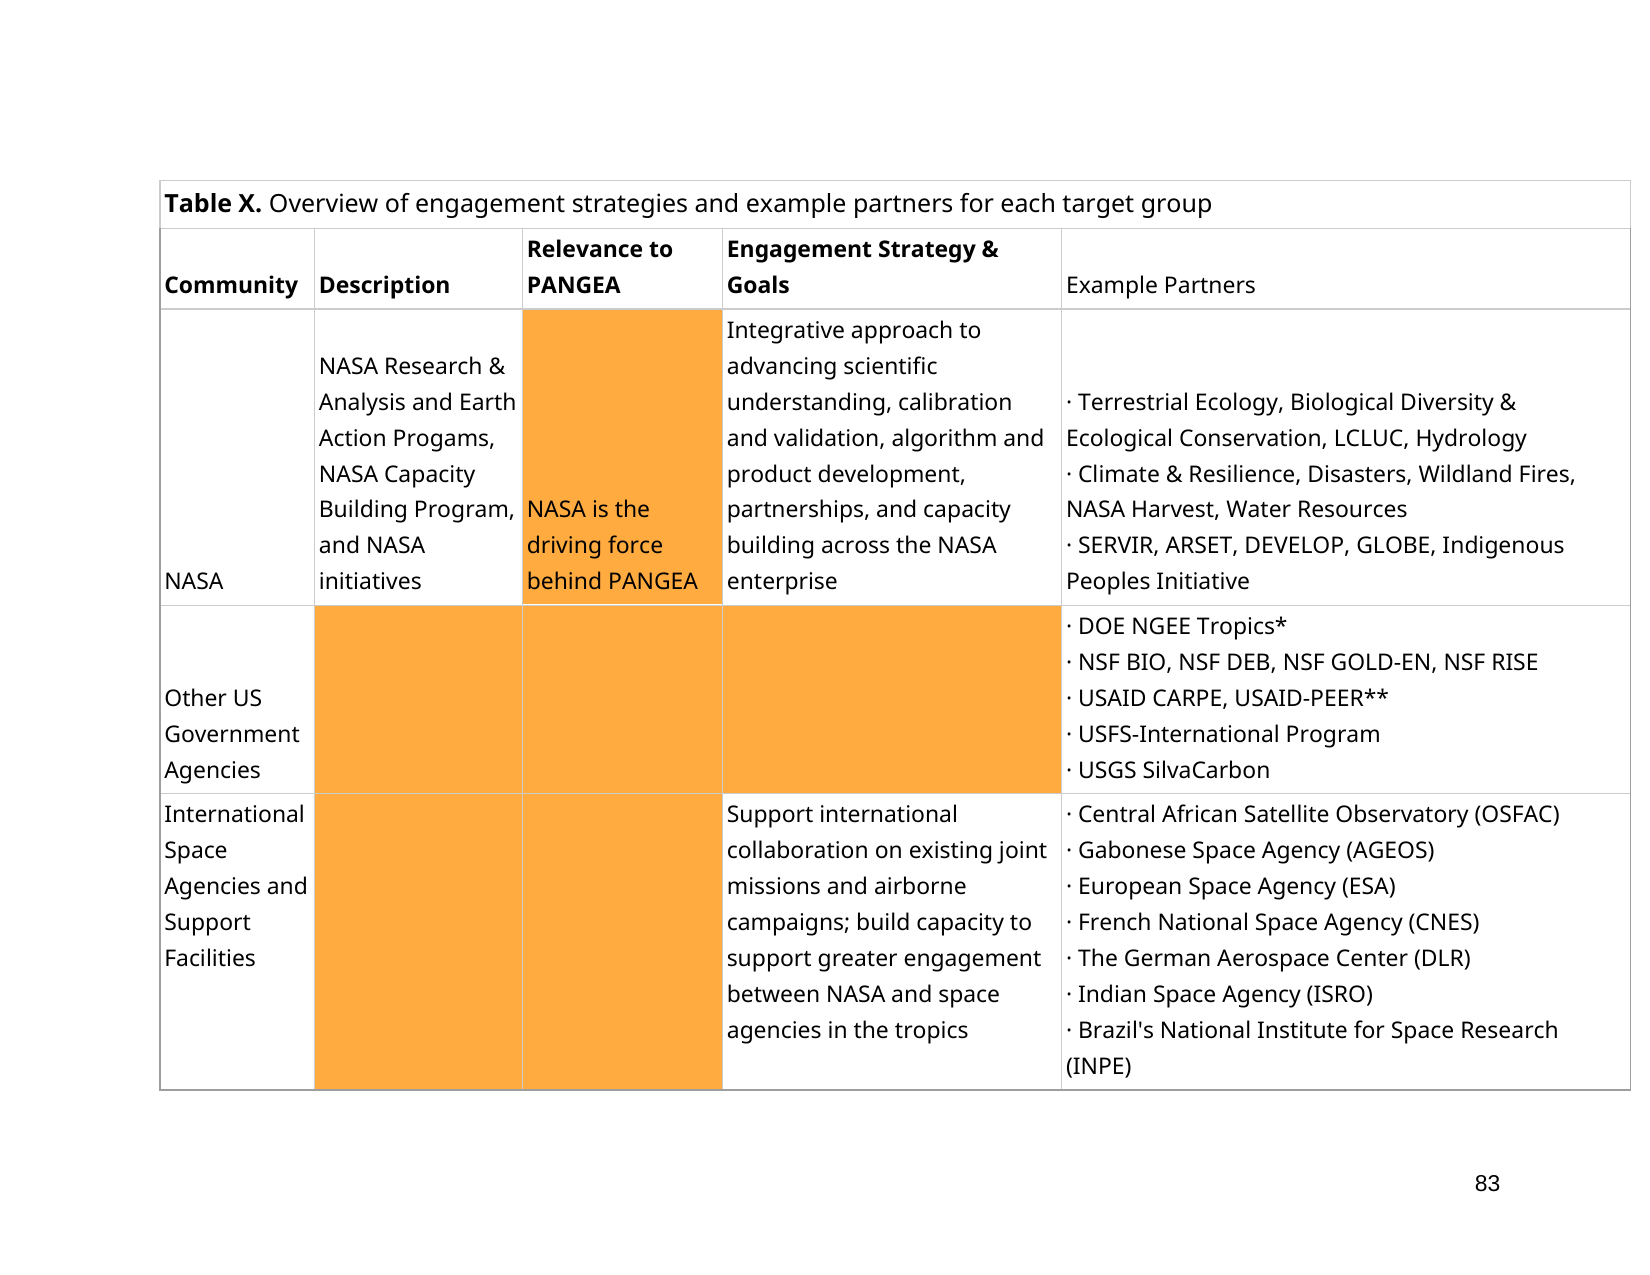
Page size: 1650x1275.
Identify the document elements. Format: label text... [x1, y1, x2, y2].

table_cell Description [315, 229, 522, 308]
table_cell · DOE NGEE Tropics* · NSF BIO, NSF DEB, NSF GOLD-EN, NSF RISE · USAID CARPE, USAID-PEER** · USFS-International Program · USGS SilvaCarbon [1062, 606, 1630, 793]
table_cell [315, 606, 522, 793]
table_cell [723, 606, 1061, 793]
table_cell [523, 794, 722, 1089]
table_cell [723, 794, 1061, 1089]
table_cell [161, 794, 314, 1089]
table_cell [523, 606, 722, 793]
table_cell NASA is the driving force behind PANGEA [523, 310, 722, 604]
table_cell Other US Government Agencies [161, 606, 314, 793]
table_cell Integrative approach to advancing scientific understanding, calibration and validation, algorithm and product development, partnerships, and capacity building across the NASA enterprise [723, 310, 1061, 604]
table_cell NASA Research & Analysis and Earth Action Progams, NASA Capacity Building Program, and NASA initiatives [315, 310, 522, 604]
table_cell · Terrestrial Ecology, Biological Diversity & Ecological Conservation, LCLUC, Hydrology · Climate & Resilience, Disasters, Wildland Fires, NASA Harvest, Water Resources · SERVIR, ARSET, DEVELOP, GLOBE, Indigenous Peoples Initiative [1062, 310, 1630, 604]
table_header Table X. Overview of engagement strategies and example partners for each target group [161, 181, 1630, 228]
table_cell Community [161, 229, 314, 308]
table_cell Relevance to PANGEA [523, 229, 722, 308]
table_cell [1062, 794, 1630, 1089]
table_cell Example Partners [1062, 229, 1630, 308]
table_cell [315, 794, 522, 1089]
table_cell Engagement Strategy & Goals [723, 229, 1061, 308]
table_cell NASA [161, 310, 314, 604]
